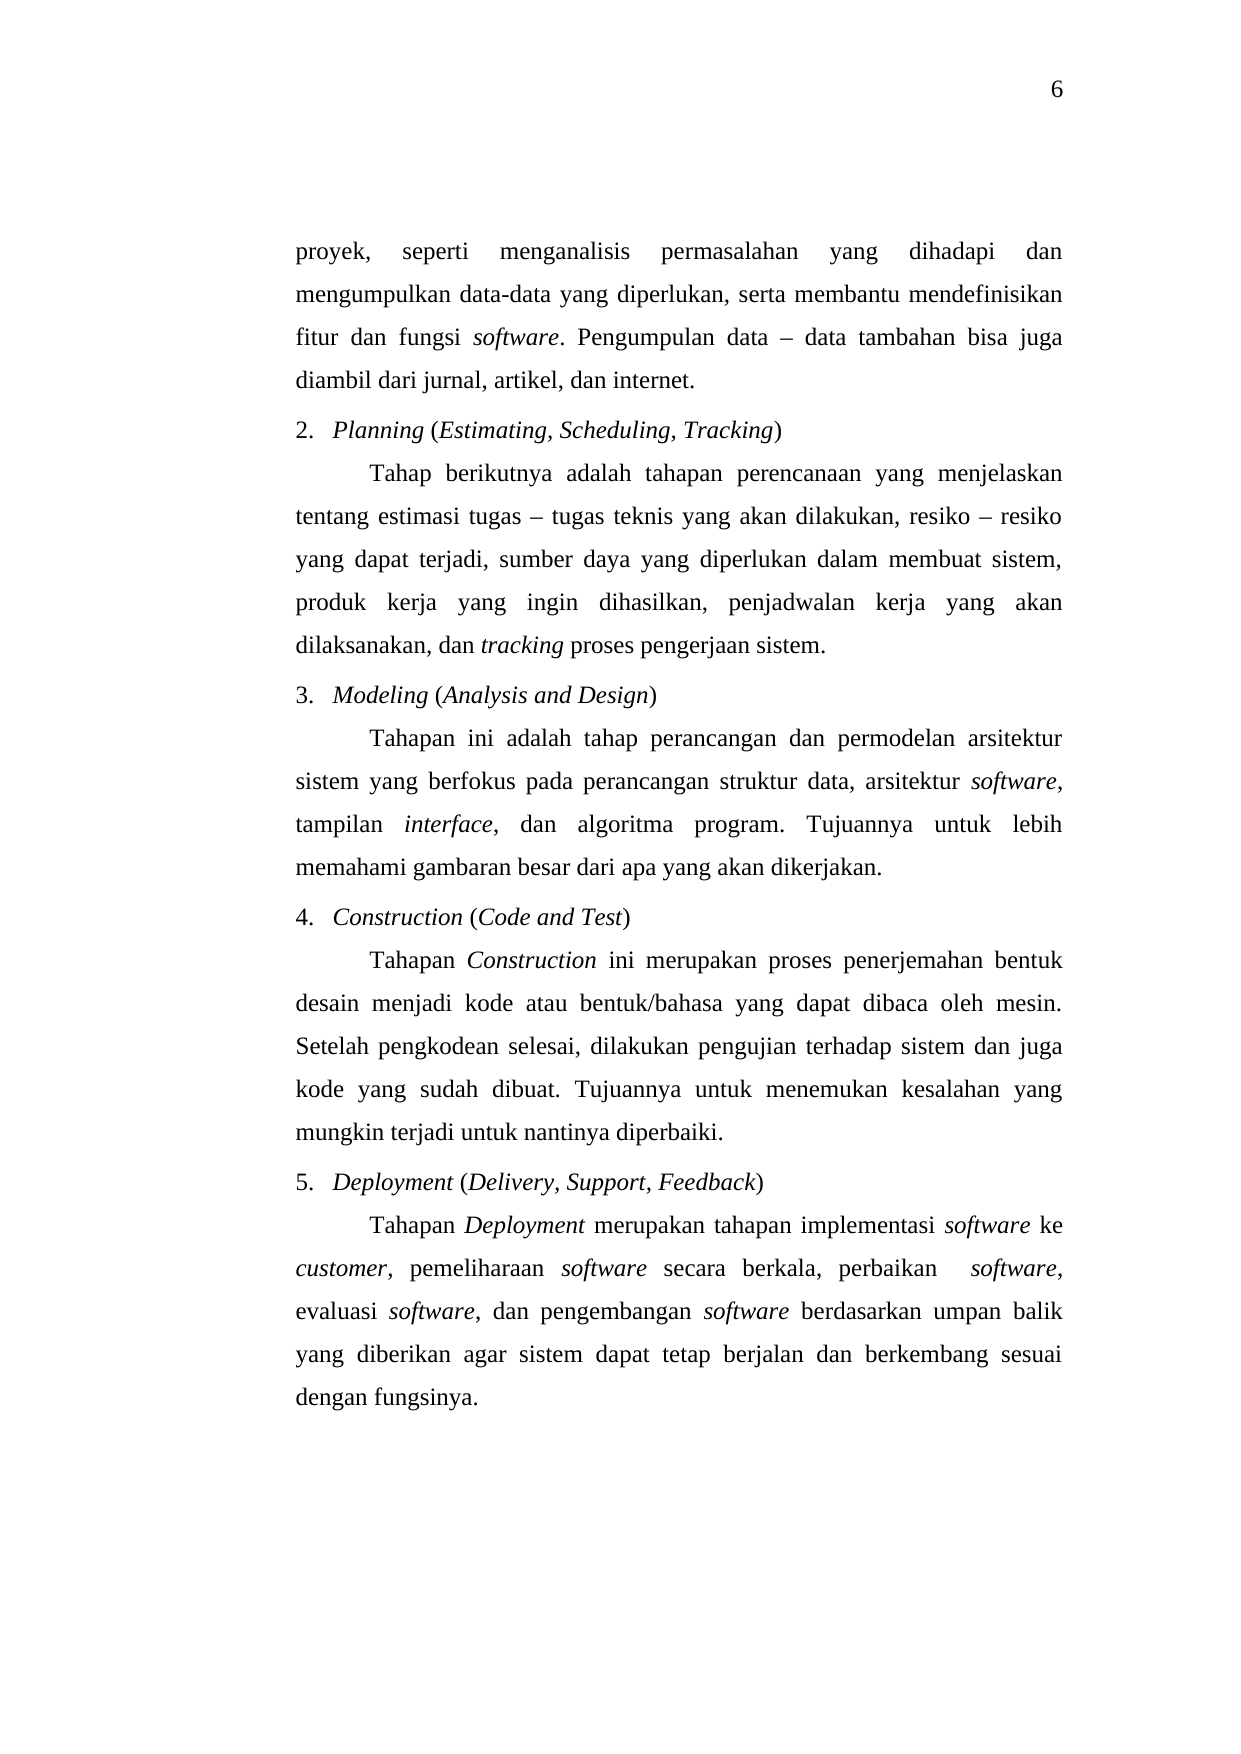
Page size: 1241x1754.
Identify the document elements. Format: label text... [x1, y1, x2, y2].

text Tahapan ini adalah tahap perancangan dan permodelan arsitektur sistem yang berfokus pada perancangan struktur data, arsitektur software, tampilan interface, dan algoritma program. Tujuannya untuk lebih memahami gambaran besar dari apa yang akan dikerjakan. [295, 723, 1063, 881]
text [295, 236, 1063, 394]
text Planning (Estimating, Scheduling, Tracking) [295, 415, 1063, 444]
text Tahapan Construction ini merupakan proses penerjemahan bentuk desain menjadi kode atau bentuk/bahasa yang dapat dibaca oleh mesin. Setelah pengkodean selesai, dilakukan pengujian terhadap sistem dan juga kode yang sudah dibuat. Tujuannya untuk menemukan kesalahan yang mungkin terjadi untuk nantinya diperbaiki. [295, 945, 1063, 1146]
text Tahap berikutnya adalah tahapan perencanaan yang menjelaskan tentang estimasi tugas – tugas teknis yang akan dilakukan, resiko – resiko yang dapat terjadi, sumber daya yang diperlukan dalam membuat sistem, produk kerja yang ingin dihasilkan, penjadwalan kerja yang akan dilaksanakan, dan tracking proses pengerjaan sistem. [295, 458, 1063, 659]
text Tahapan Deployment merupakan tahapan implementasi software ke customer, pemeliharaan software secara berkala, perbaikan software, evaluasi software, dan pengembangan software berdasarkan umpan balik yang diberikan agar sistem dapat tetap berjalan dan berkembang sesuai dengan fungsinya. [295, 1210, 1063, 1411]
text Construction (Code and Test) [295, 902, 1063, 931]
text Deployment (Delivery, Support, Feedback) [295, 1167, 1063, 1196]
text Modeling (Analysis and Design) [295, 680, 1063, 709]
